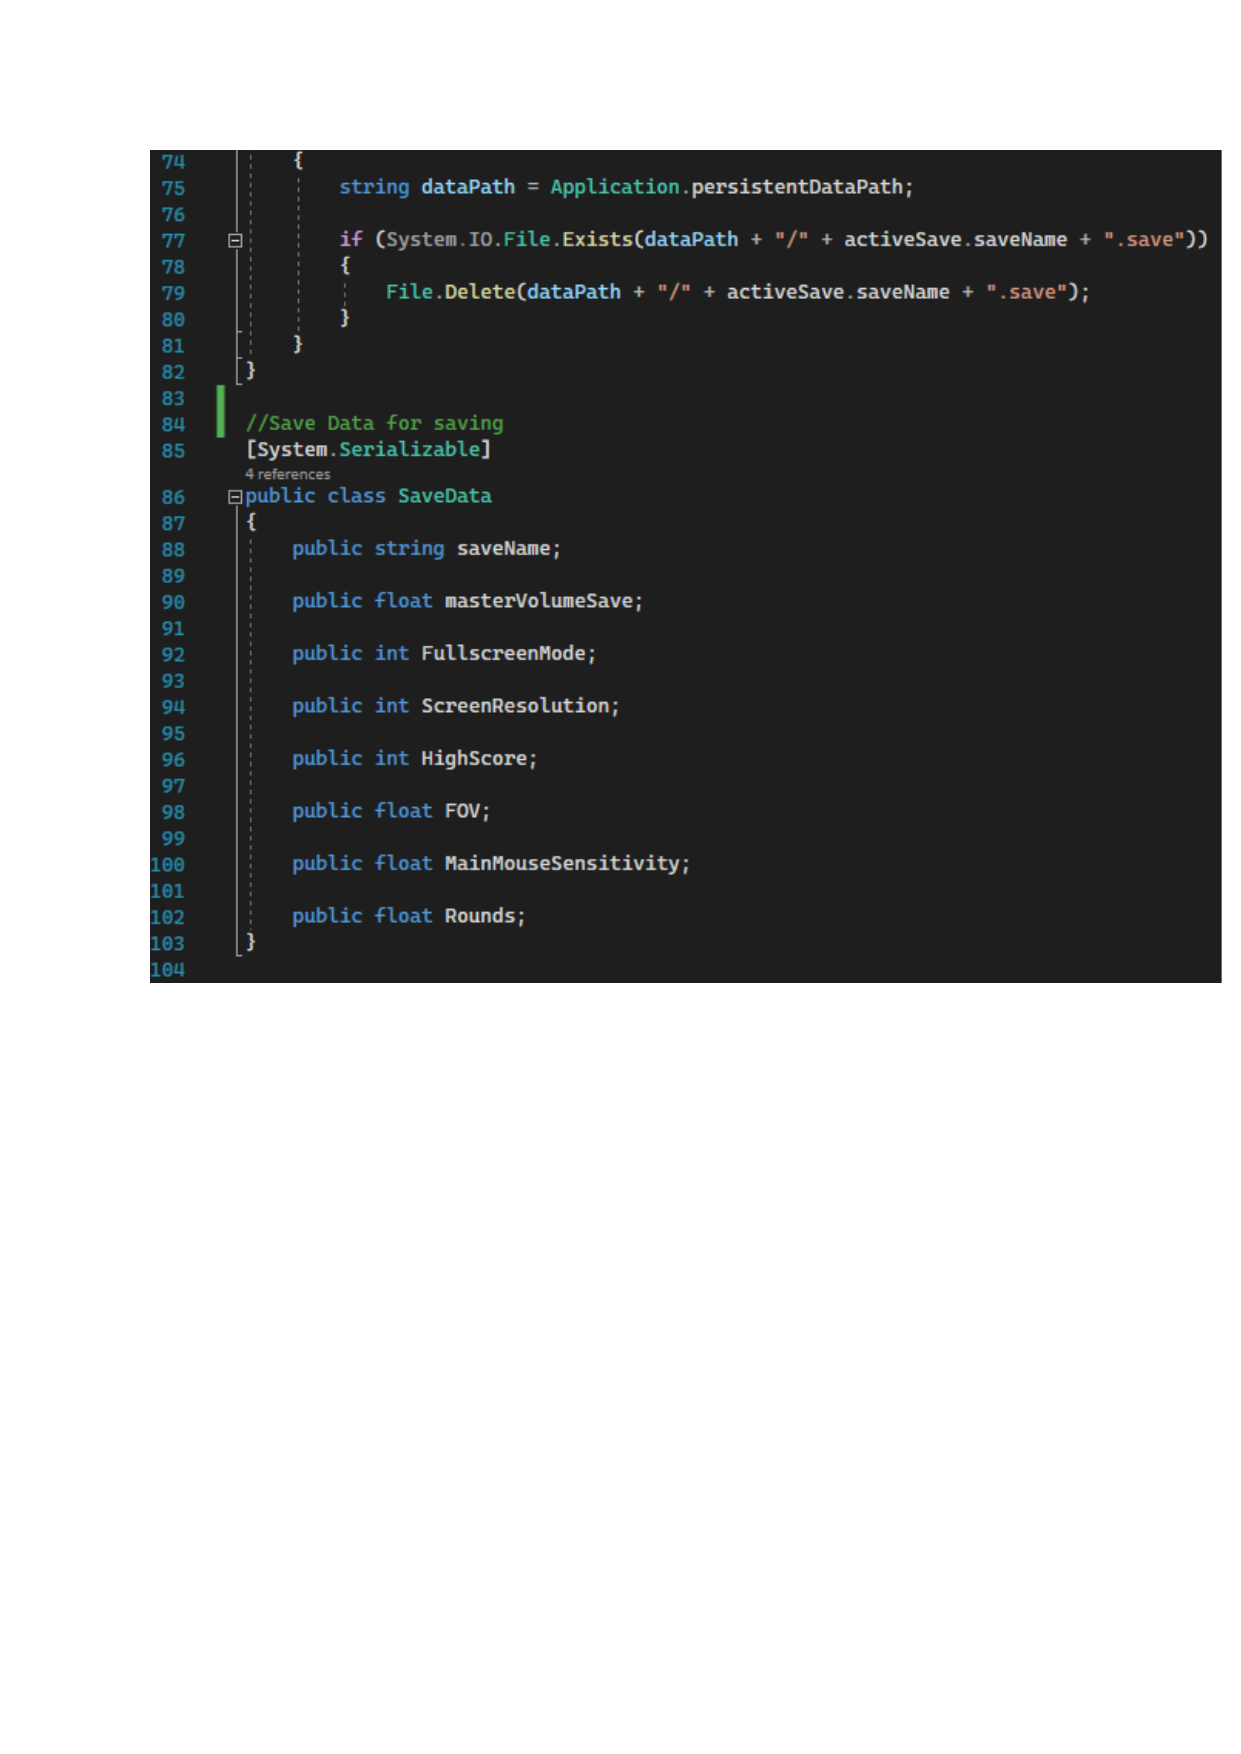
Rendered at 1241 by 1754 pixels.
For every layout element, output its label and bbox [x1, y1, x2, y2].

picture [150, 150, 1222, 983]
